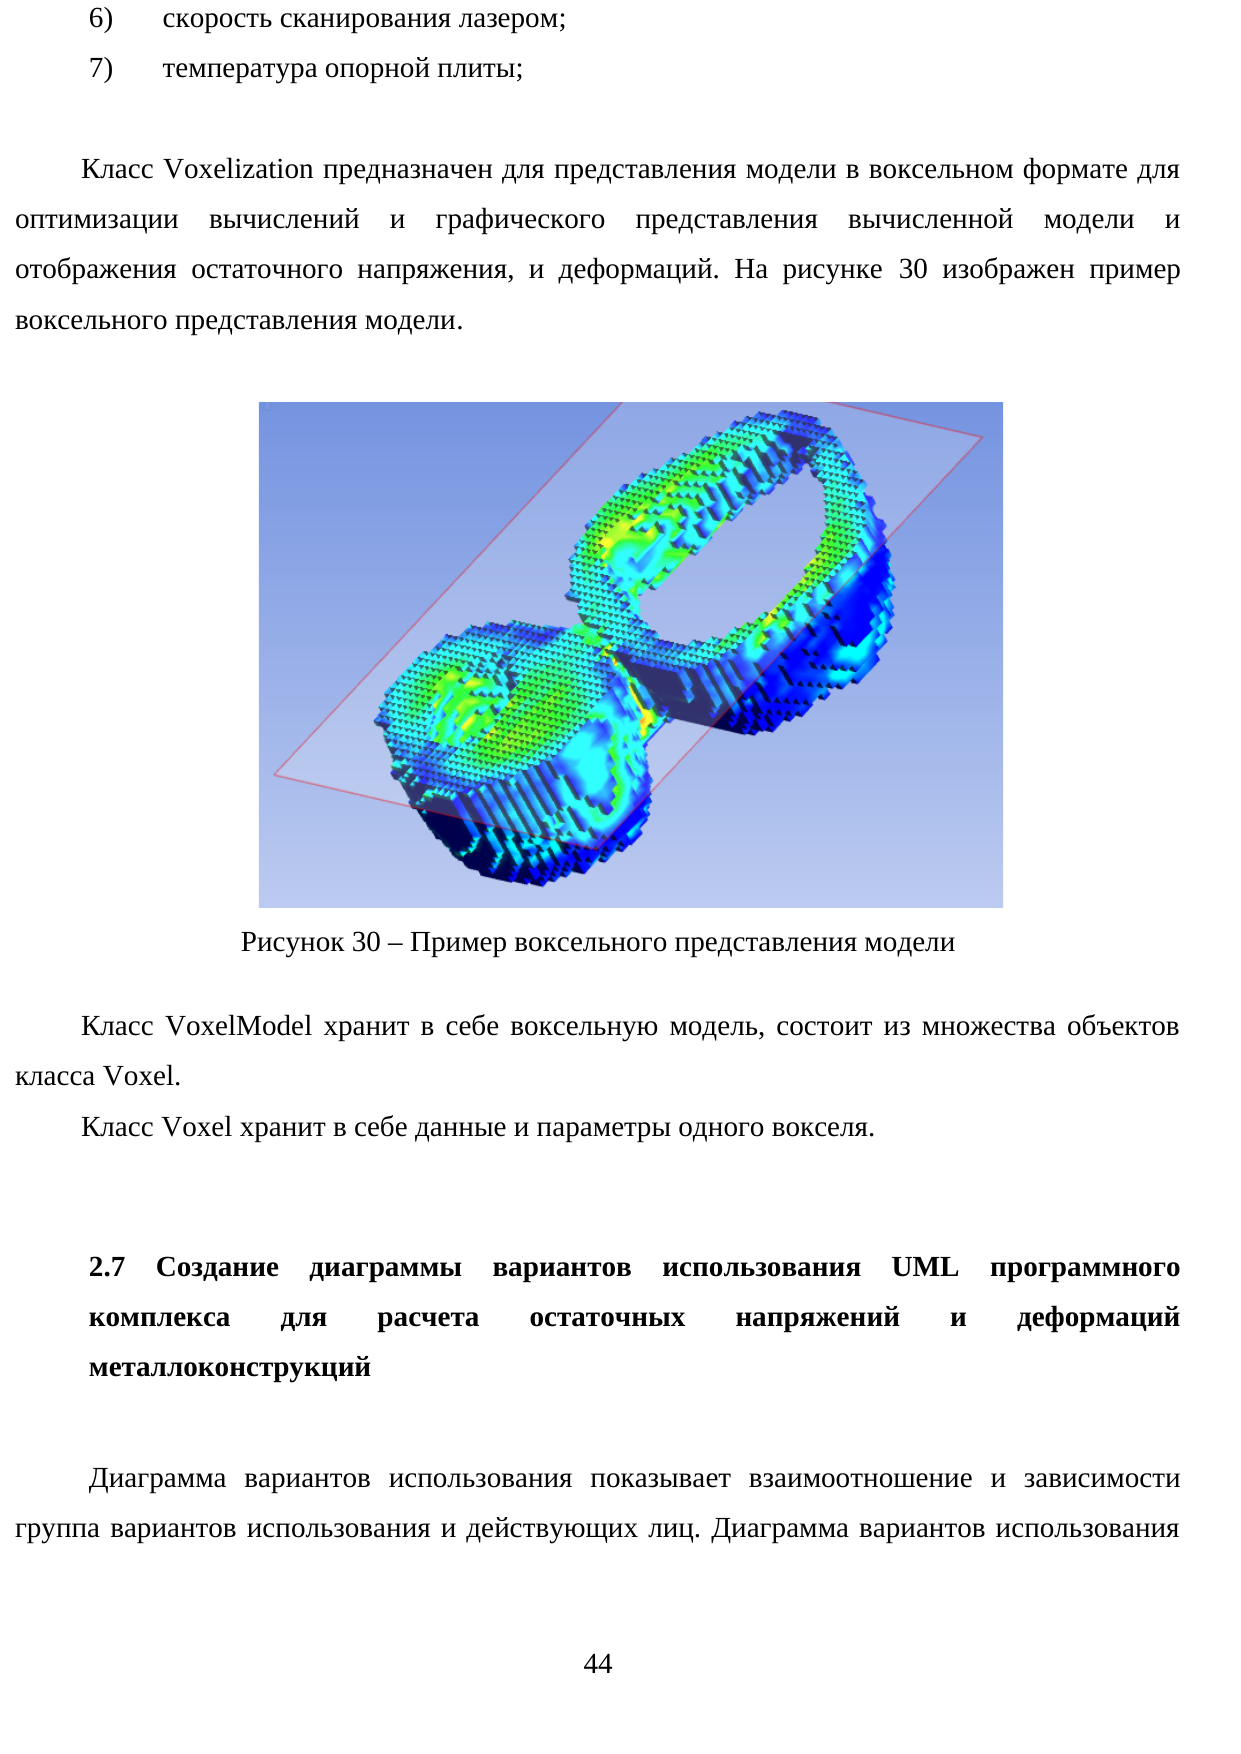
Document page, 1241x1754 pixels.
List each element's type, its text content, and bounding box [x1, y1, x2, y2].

list скорость сканирования лазером; [89, 0, 1181, 33]
picture [258, 402, 1004, 908]
text Класс Voxel хранит в себе данные и параметры одного вокселя. [15, 1109, 1181, 1142]
subtitle 2.7 Создание диаграммы вариантов использования UML программного комплекса для расчета остаточных напряжений и деформаций металлоконструкций [89, 1249, 1181, 1383]
text Рисунок 30 – Пример воксельного представления модели [15, 924, 1181, 958]
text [15, 1460, 1181, 1544]
list температура опорной плиты; [89, 50, 1181, 84]
text Класс VoxelModel хранит в себе воксельную модель, состоит из множества объектов класса Voxel. [15, 1008, 1181, 1092]
text Класс Voxelization предназначен для представления модели в воксельном формате для оптимизации вычислений и графического представления вычисленной модели и отображения остаточного напряжения, и деформаций. На рисунке 30 изображен пример воксельного представления модели. [15, 151, 1181, 335]
